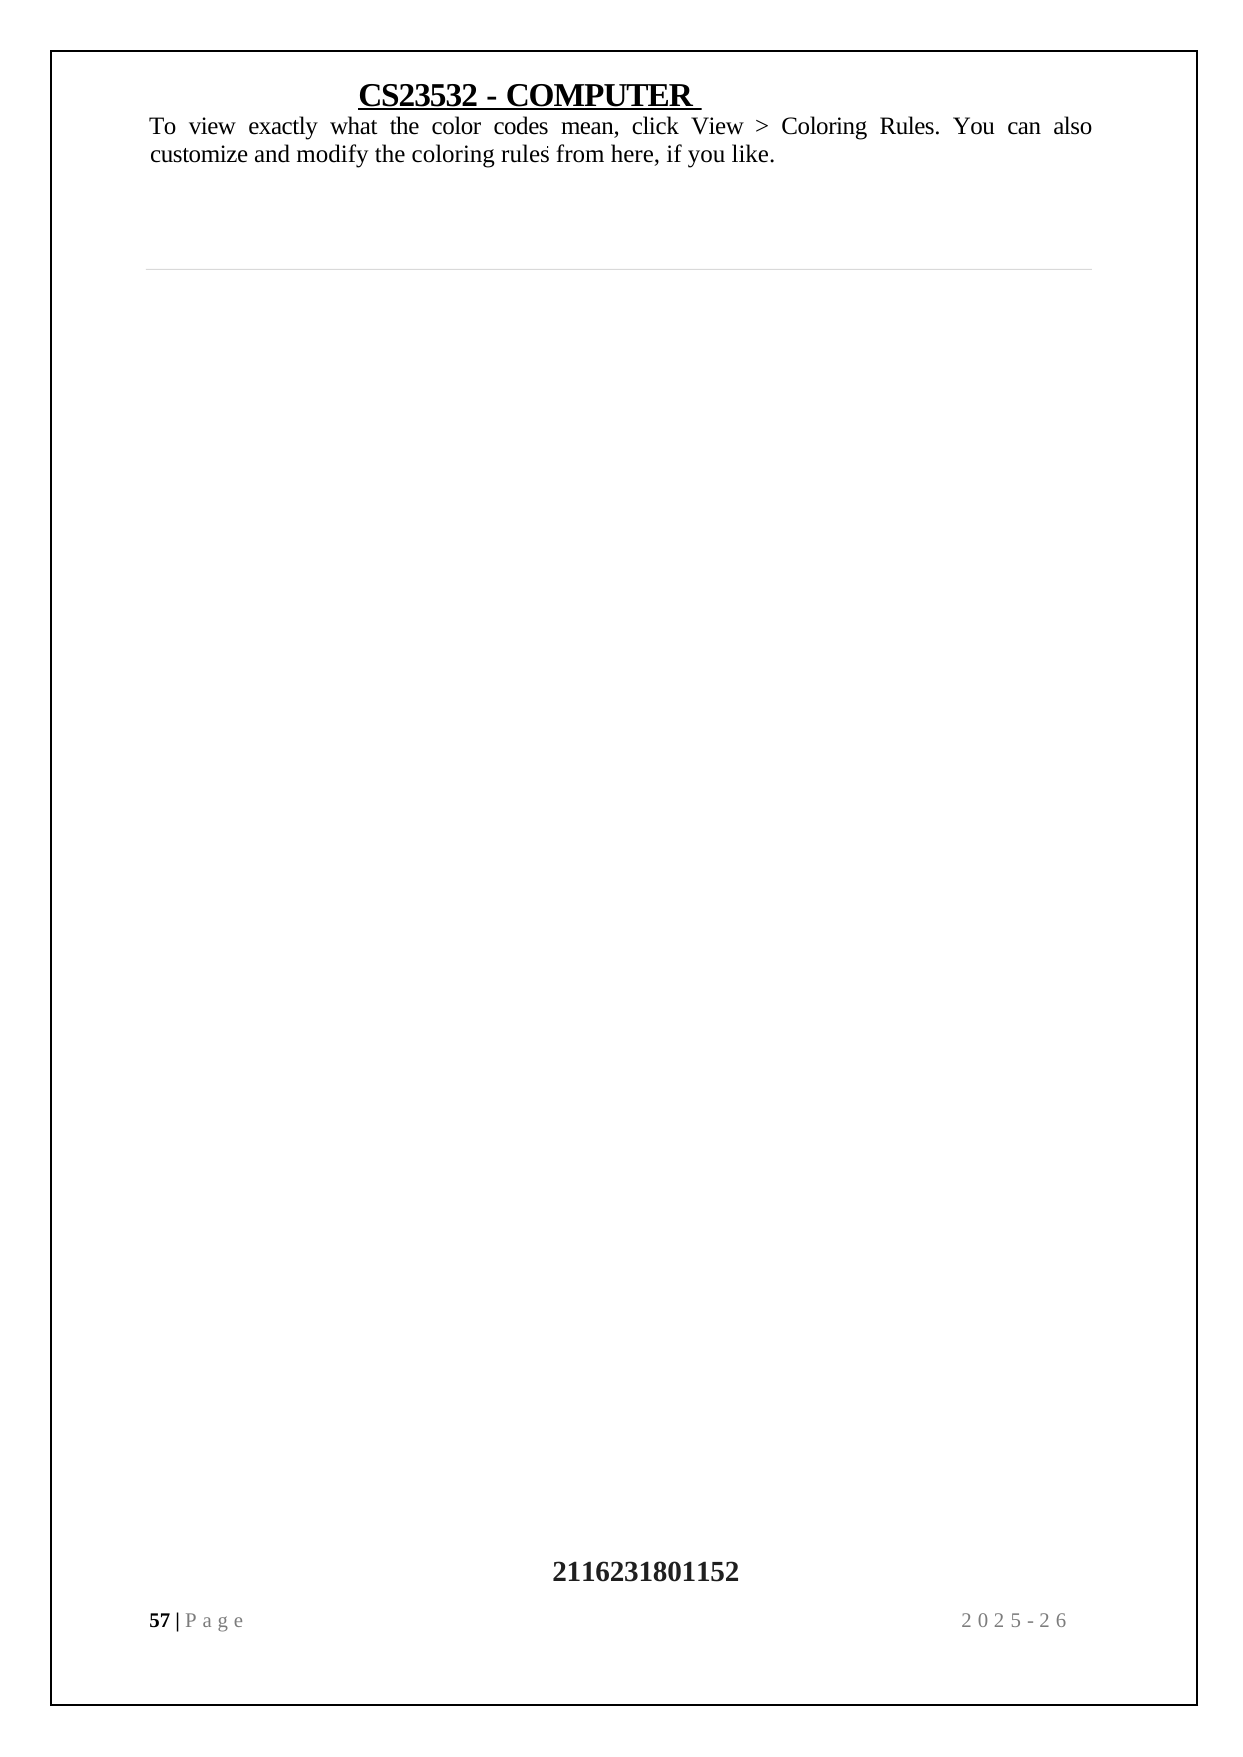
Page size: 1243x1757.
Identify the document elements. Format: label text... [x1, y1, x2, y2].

text To view exactly what the color codes mean, click View > Coloring Rules. You can also customize and modify the coloring rules from here, if you like. [149, 112, 1093, 168]
